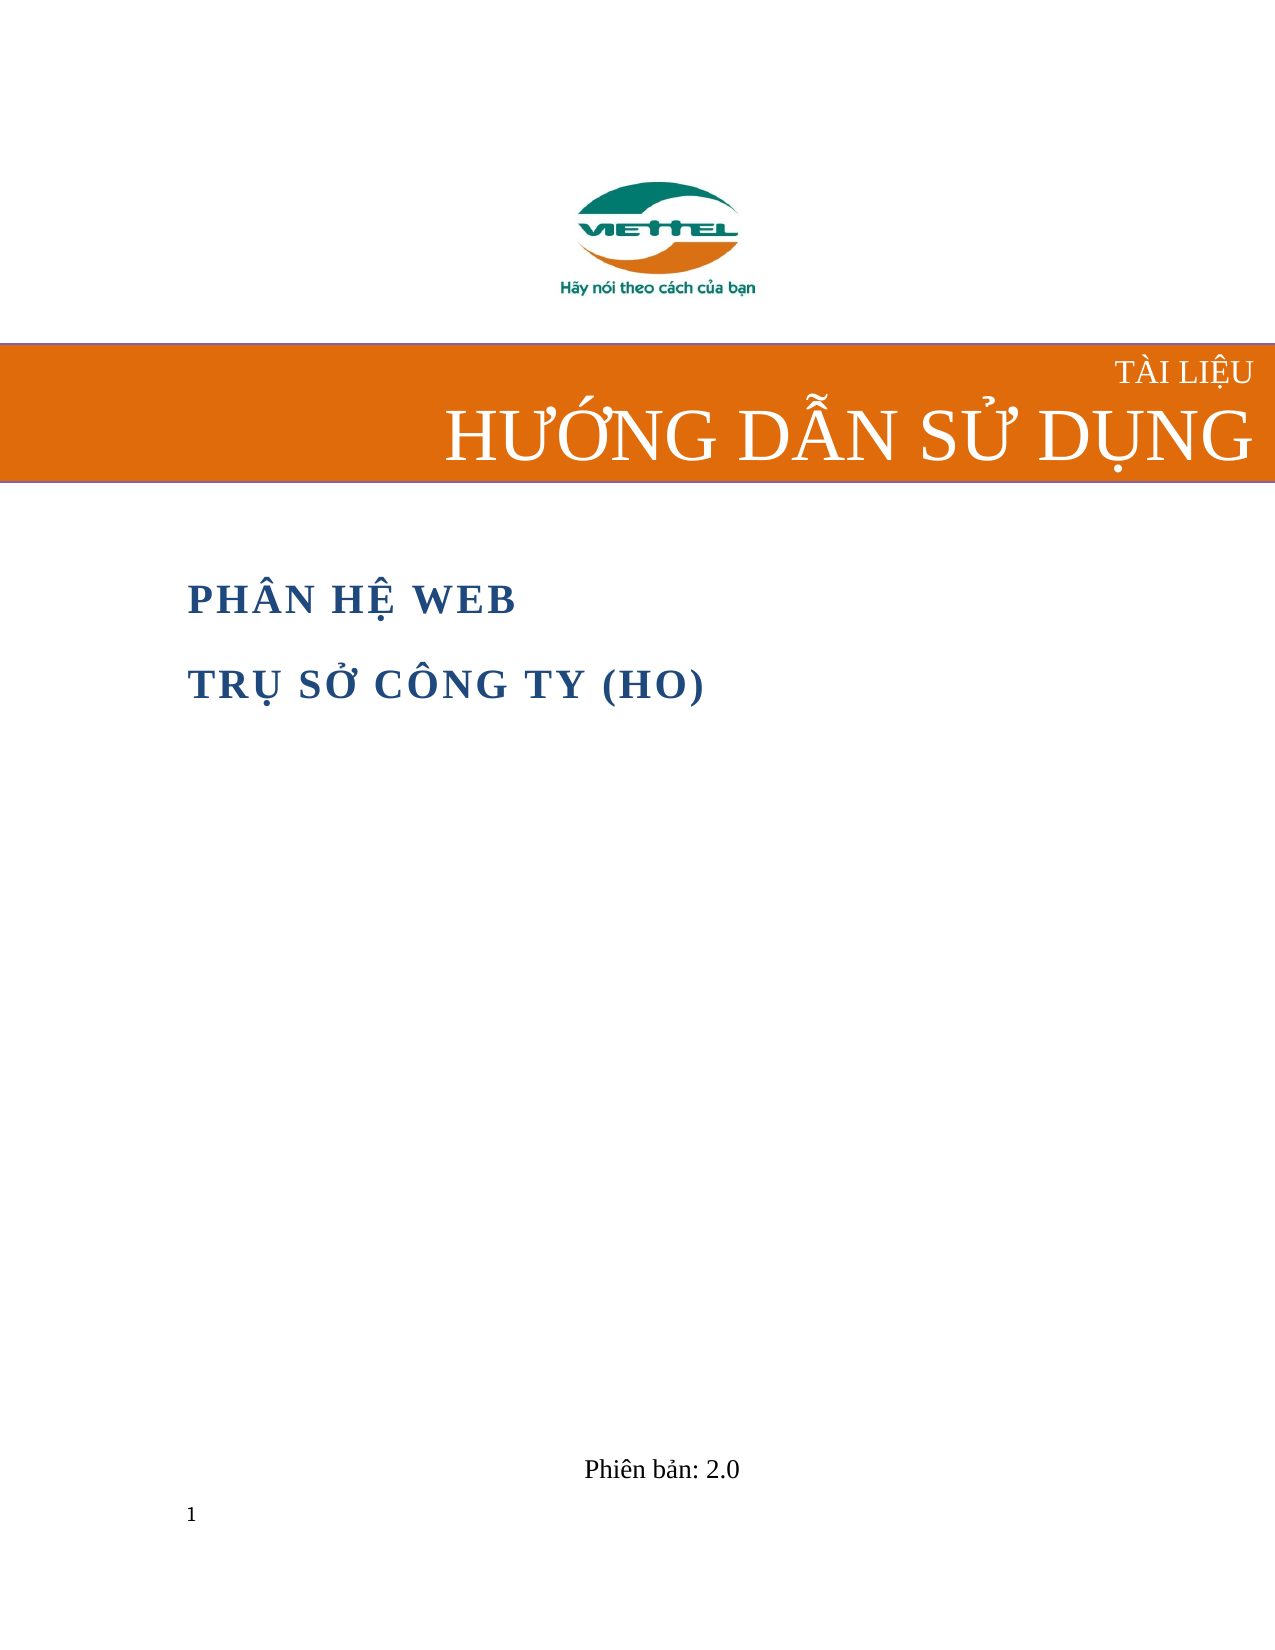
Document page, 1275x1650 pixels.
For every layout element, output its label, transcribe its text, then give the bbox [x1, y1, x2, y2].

picture [545, 162, 779, 314]
text Phiên bản: 2.0 [187, 1454, 1136, 1485]
subtitle PHÂN HỆ WEB [187, 575, 1125, 623]
subtitle TRỤ SỞ CÔNG TY (HO) [187, 659, 1125, 707]
